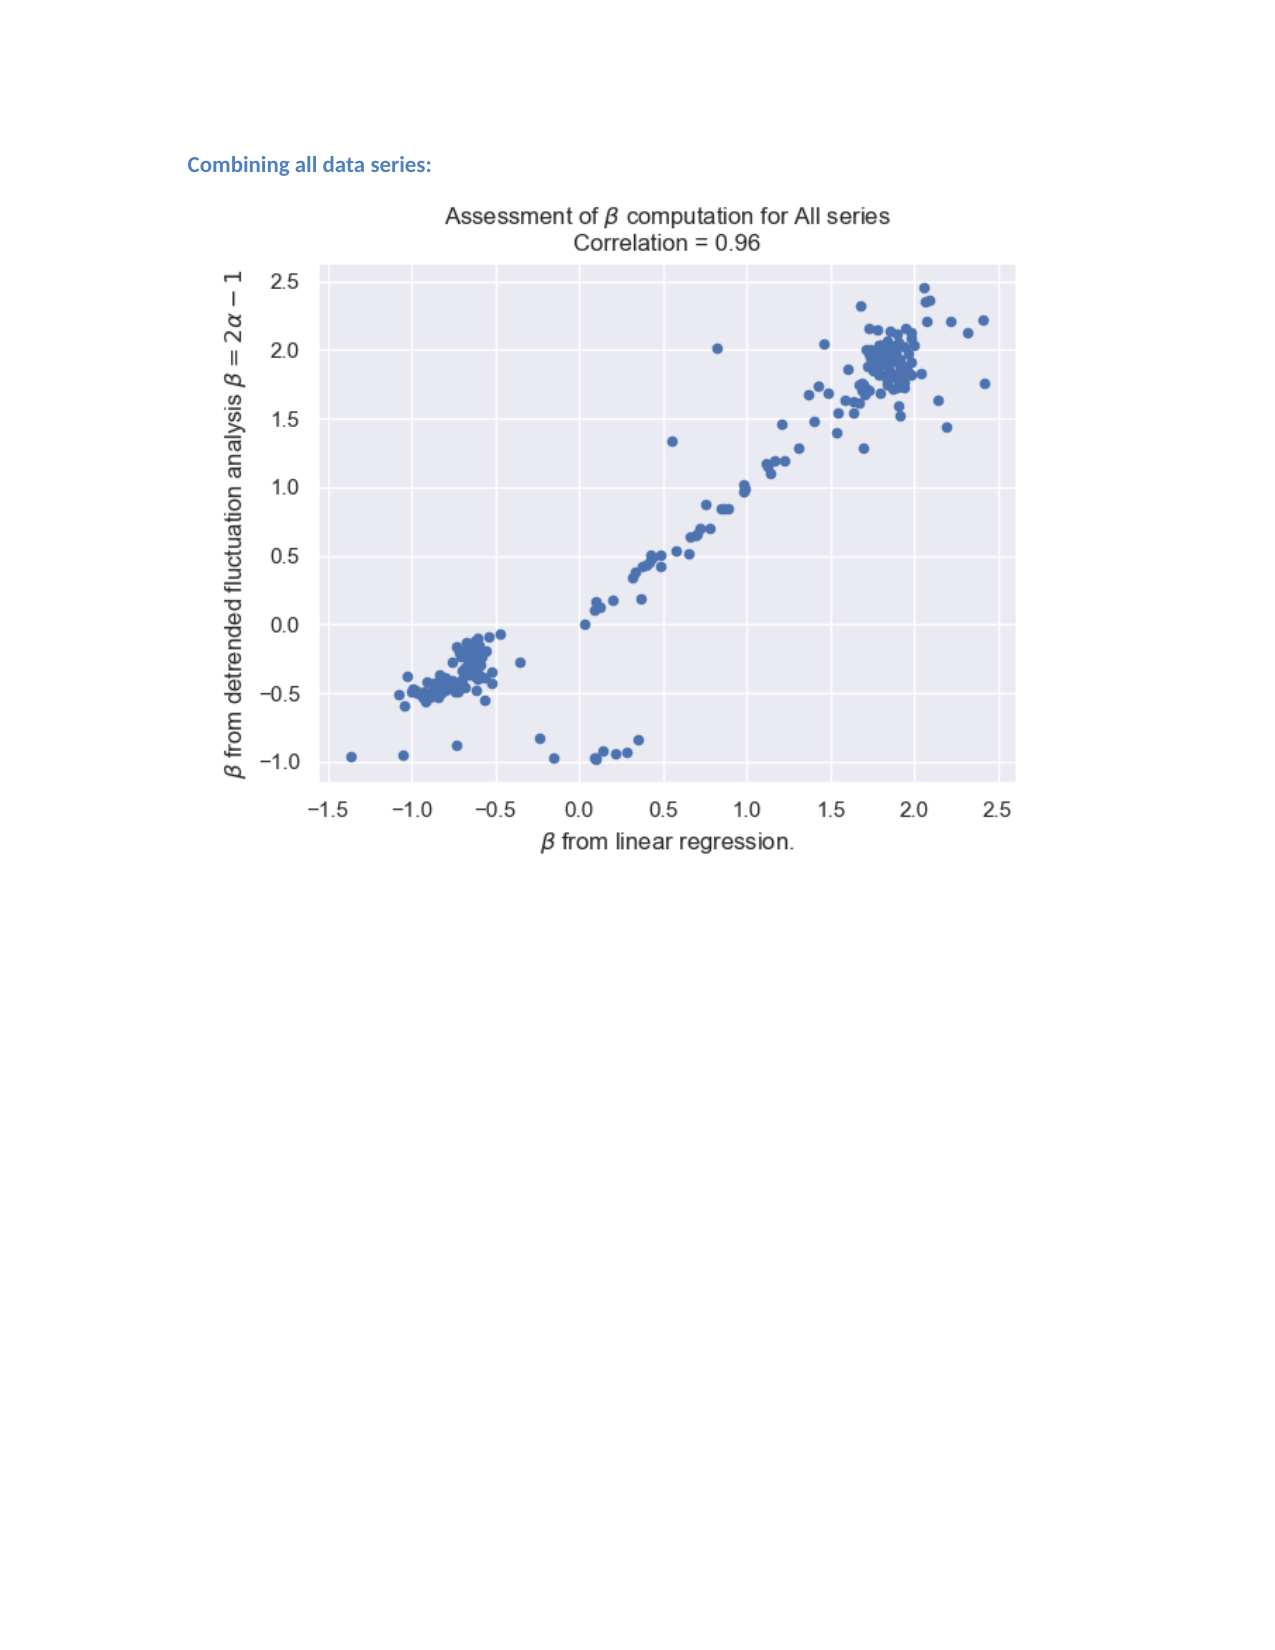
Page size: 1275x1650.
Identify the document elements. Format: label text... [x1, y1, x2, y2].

subtitle Combining all data series: [187, 150, 1087, 178]
picture [206, 182, 1107, 858]
